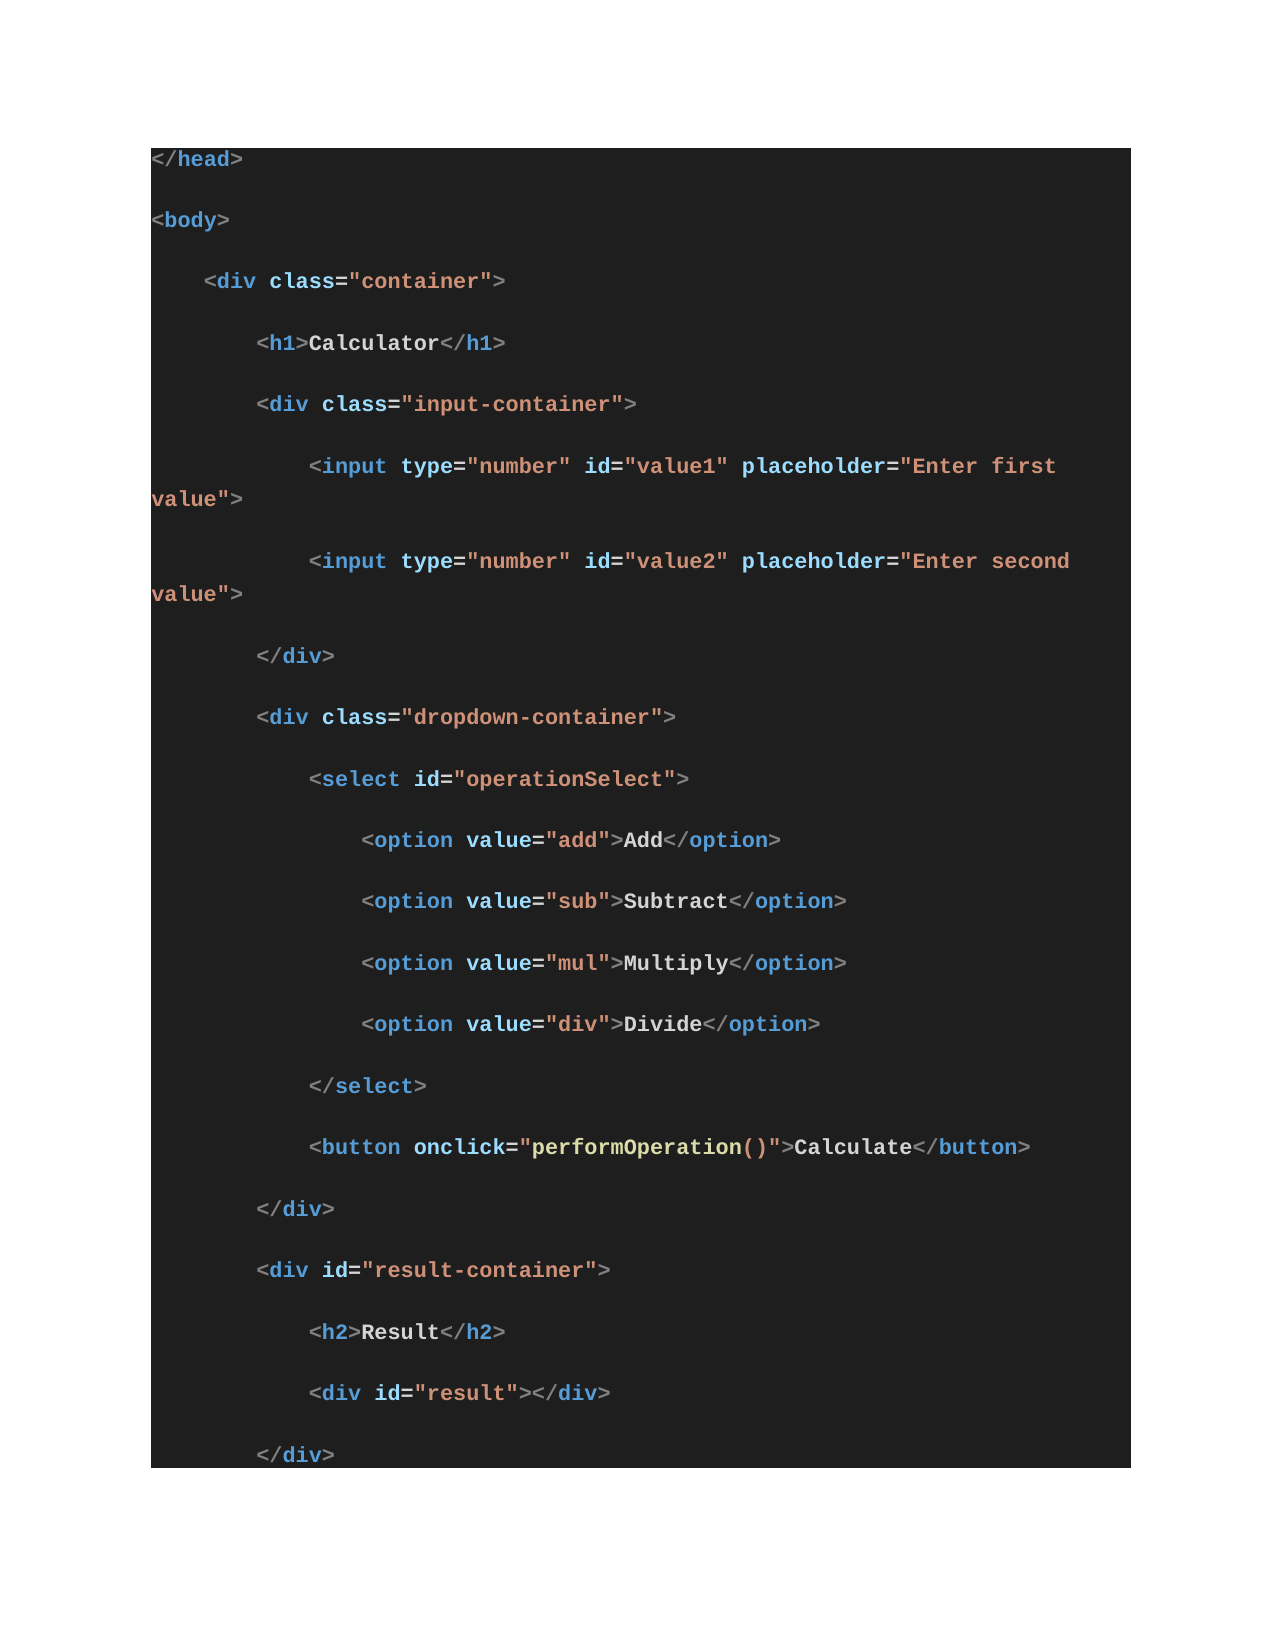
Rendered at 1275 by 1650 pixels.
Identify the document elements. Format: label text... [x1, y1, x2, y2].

text <input type="number" id="value2" placeholder="Enter second value"> [151, 550, 1131, 608]
text <option value="sub">Subtract</option> [151, 891, 1131, 915]
text <input type="number" id="value1" placeholder="Enter first value"> [151, 455, 1131, 513]
text <button onclick="performOperation()">Calculate</button> [151, 1136, 1131, 1161]
text <option value="mul">Multiply</option> [151, 952, 1131, 977]
text <h1>Calculator</h1> [151, 332, 1131, 357]
text <option value="add">Add</option> [151, 829, 1131, 854]
text <div id="result"></div> [151, 1382, 1131, 1407]
text <h2>Result</h2> [151, 1321, 1131, 1346]
text <body> [151, 209, 1131, 234]
text <div id="result-container"> [151, 1259, 1131, 1284]
text <div class="dropdown-container"> [151, 706, 1131, 731]
text <select id="operationSelect"> [151, 768, 1131, 792]
text </div> [151, 645, 1131, 669]
text <option value="div">Divide</option> [151, 1013, 1131, 1038]
text <div class="container"> [151, 271, 1131, 295]
text <div class="input-container"> [151, 393, 1131, 418]
text </select> [151, 1075, 1131, 1100]
text </div> [151, 1444, 1131, 1468]
text </head> [151, 148, 1131, 172]
text </div> [151, 1198, 1131, 1223]
